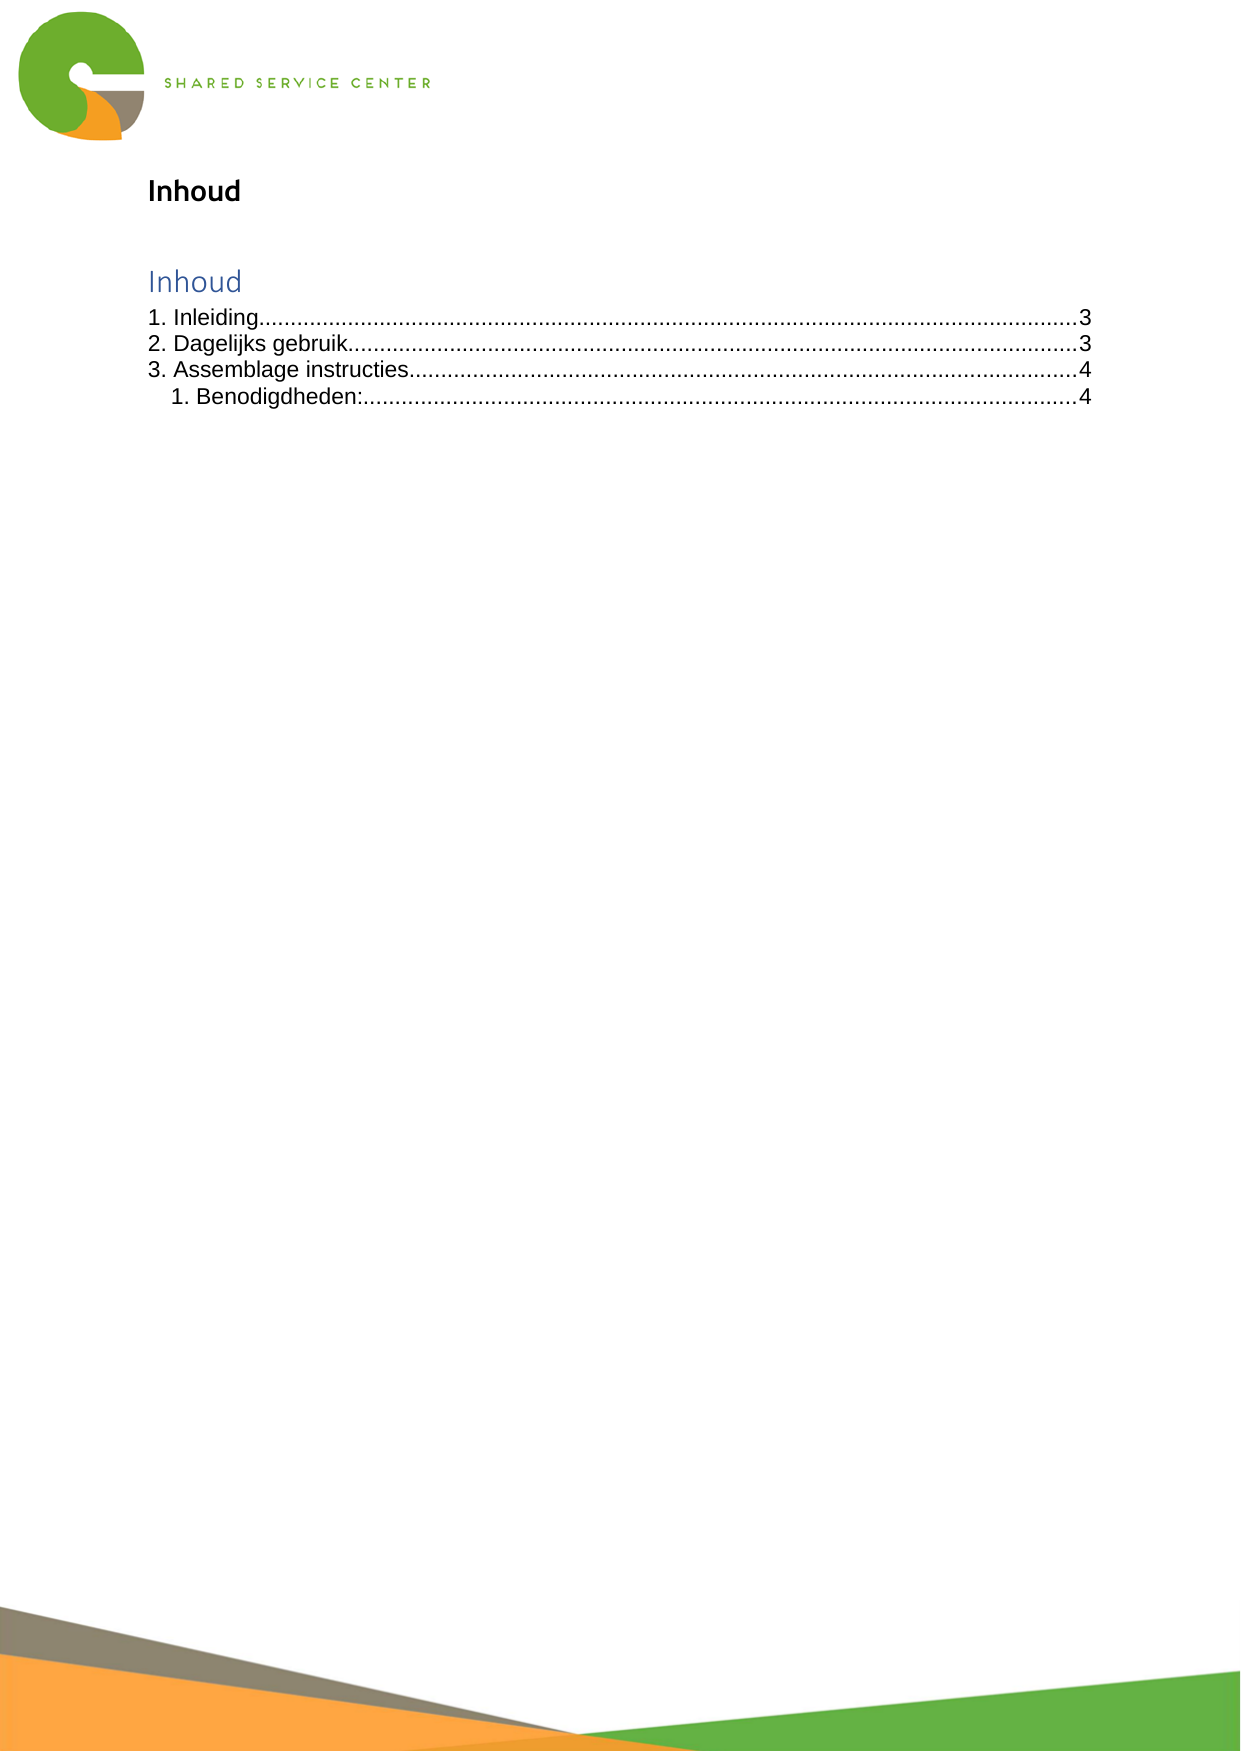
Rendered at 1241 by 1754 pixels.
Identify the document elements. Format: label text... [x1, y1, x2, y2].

picture [0, 1600, 1241, 1751]
picture [0, 3, 452, 148]
text Inhoud [148, 148, 1093, 208]
